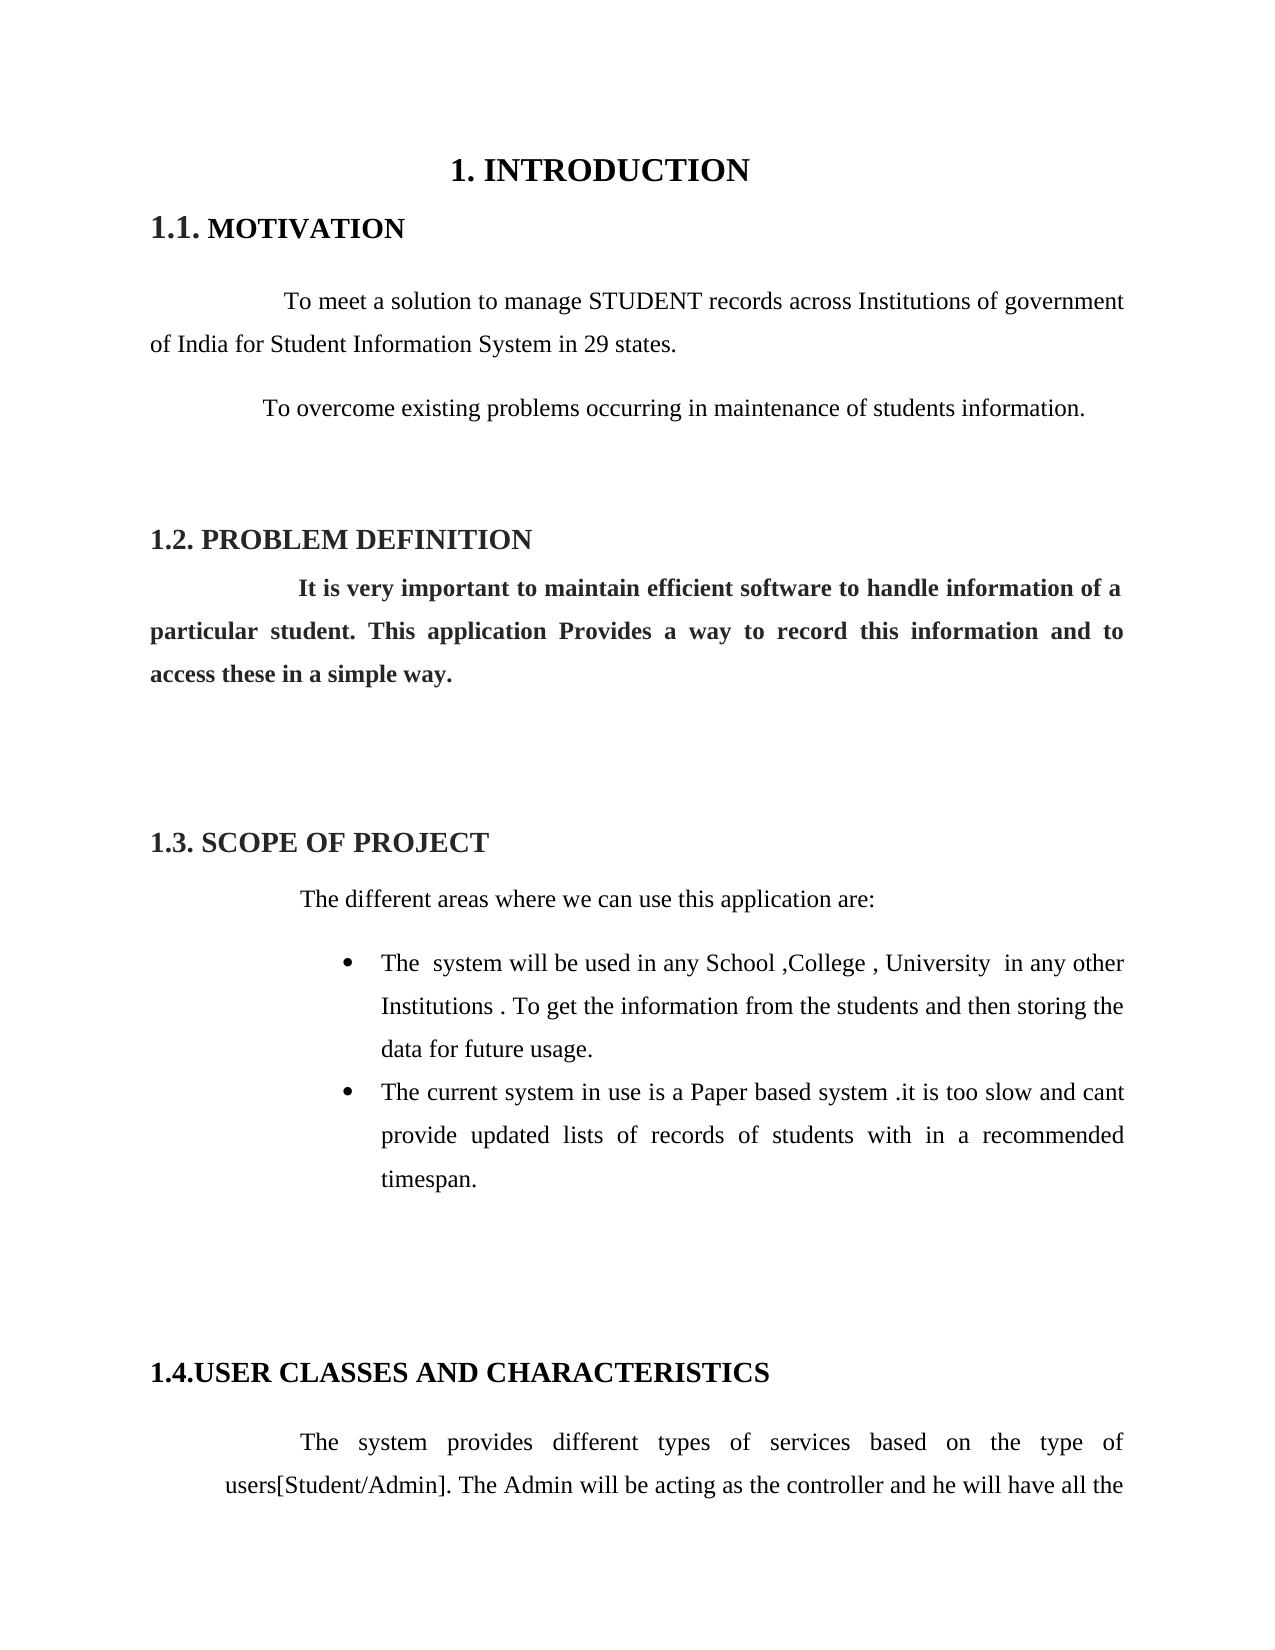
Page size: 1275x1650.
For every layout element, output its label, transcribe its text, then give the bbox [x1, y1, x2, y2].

text 1.1. MOTIVATION [150, 207, 1125, 246]
text It is very important to maintain efficient software to handle information of a particular student. This application Provides a way to record this information and to access these in a simple way. [150, 573, 1125, 688]
text 1.4.USER CLASSES AND CHARACTERISTICS [150, 1356, 1125, 1389]
list The current system in use is a Paper based system .it is too slow and cant provide updated lists of records of students with in a recommended timespan. [343, 1077, 1125, 1192]
text 1.3. SCOPE OF PROJECT [150, 825, 1125, 858]
text 1.2. PROBLEM DEFINITION [150, 522, 1125, 556]
text To meet a solution to manage STUDENT records across Institutions of government of India for Student Information System in 29 states. [150, 286, 1125, 358]
text The different areas where we can use this application are: [225, 884, 1125, 913]
list The system will be used in any School ,College , University in any other Institutions . To get the information from the students and then storing the data for future usage. [343, 948, 1125, 1063]
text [225, 1427, 1125, 1499]
subtitle 1. INTRODUCTION [375, 150, 1125, 188]
text To overcome existing problems occurring in maintenance of students information. [150, 393, 1125, 422]
